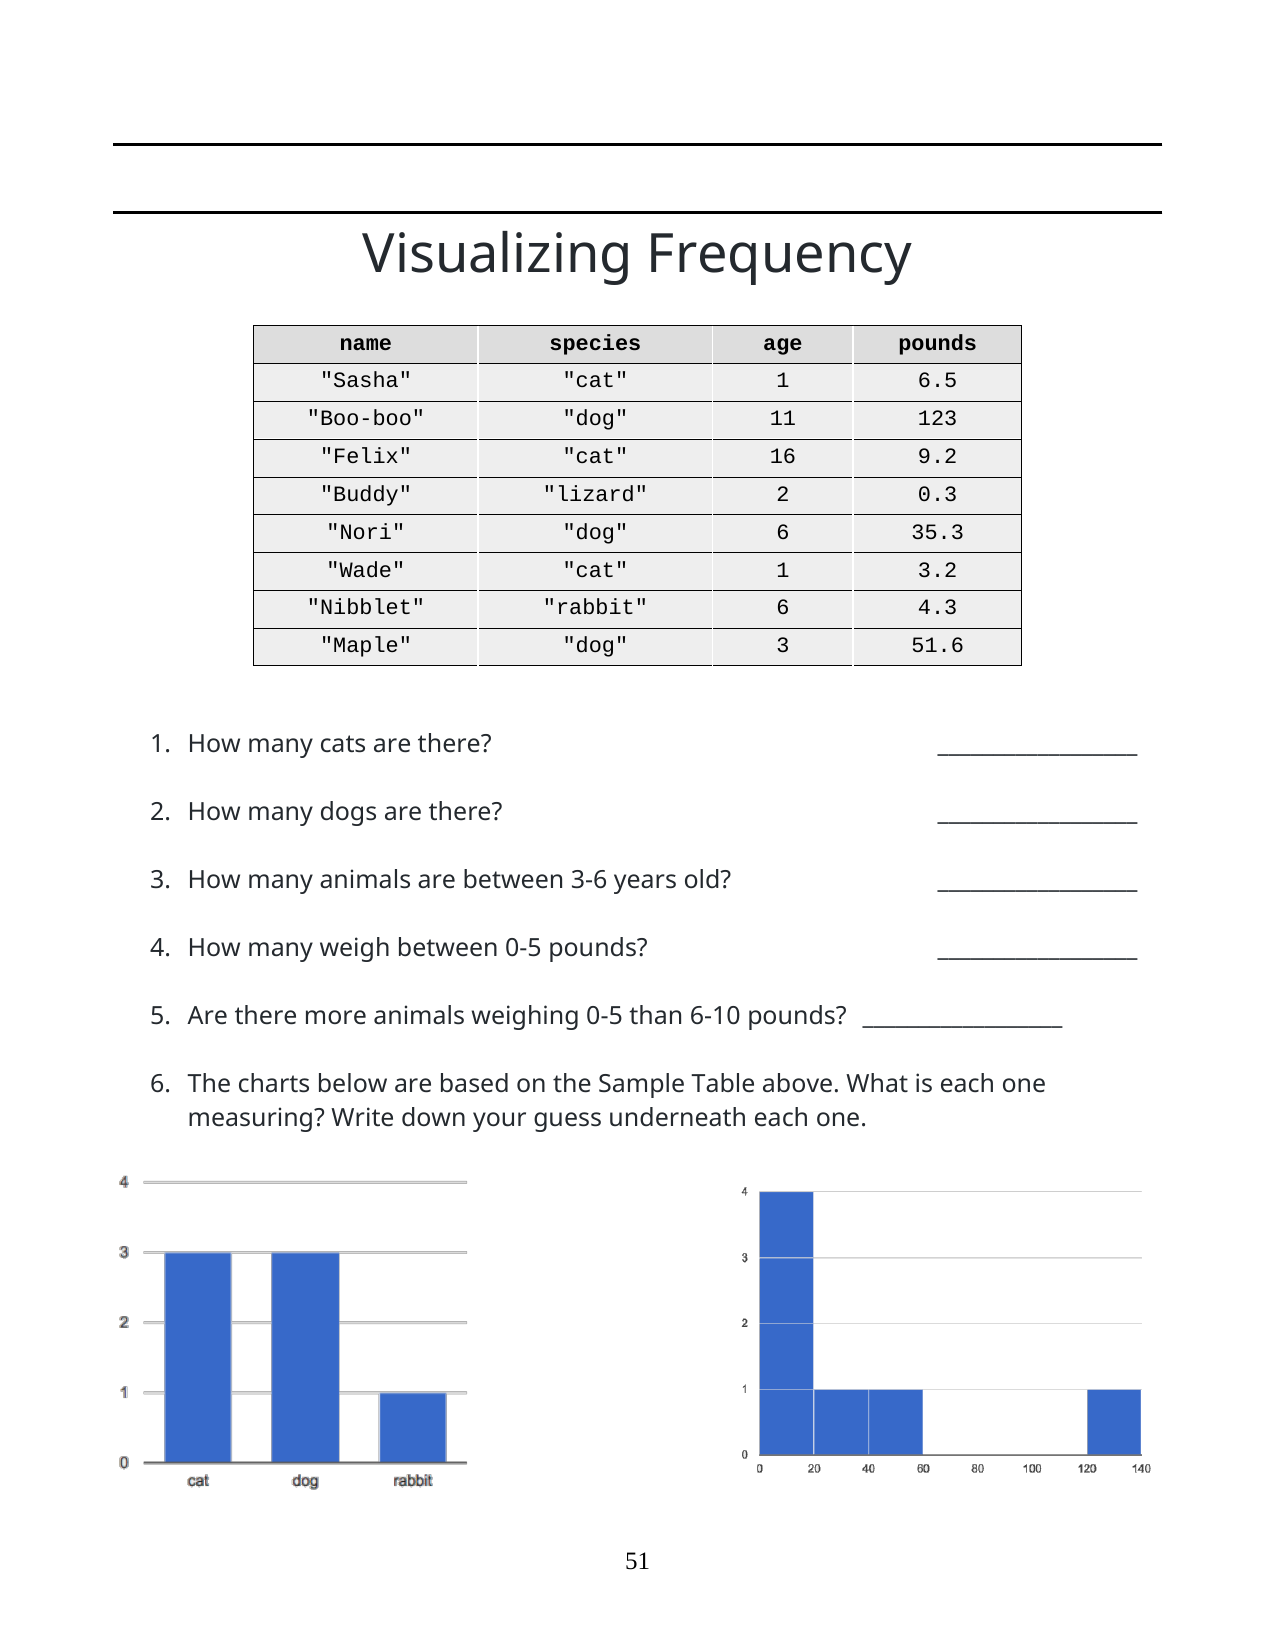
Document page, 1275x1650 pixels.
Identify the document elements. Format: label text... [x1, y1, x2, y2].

table_cell 6 [713, 515, 852, 552]
table_cell 51.6 [854, 629, 1021, 665]
table_cell 3 [713, 629, 852, 665]
table_header pounds [854, 326, 1021, 363]
picture [112, 1171, 476, 1495]
table_cell "cat" [479, 553, 712, 590]
table_cell 6.5 [854, 364, 1021, 401]
table_cell 9.2 [854, 440, 1021, 476]
table_cell "Boo-boo" [254, 402, 477, 438]
table_cell "dog" [479, 402, 712, 438]
table_cell "Buddy" [254, 478, 477, 514]
table_cell 2 [713, 478, 852, 514]
table_cell "lizard" [479, 478, 712, 514]
table_cell 4.3 [854, 591, 1021, 628]
table_header name [254, 326, 477, 363]
table_cell "Felix" [254, 440, 477, 476]
list How many dogs are there? __________________ [150, 793, 1162, 828]
table_header age [713, 326, 852, 363]
list The charts below are based on the Sample Table above. What is each one measuring? Write down your guess underneath each one. [150, 1066, 1162, 1134]
table_cell "Maple" [254, 629, 477, 665]
table_cell 11 [713, 402, 852, 438]
list How many cats are there? __________________ [150, 725, 1162, 759]
table_cell 6 [713, 591, 852, 628]
table_cell "Nori" [254, 515, 477, 552]
table_cell "Sasha" [254, 364, 477, 401]
table_cell "cat" [479, 364, 712, 401]
table_cell 3.2 [854, 553, 1021, 590]
table_cell 123 [854, 402, 1021, 438]
table_cell "rabbit" [479, 591, 712, 628]
subtitle Visualizing Frequency [112, 214, 1162, 288]
list How many weigh between 0-5 pounds? __________________ [150, 930, 1162, 964]
table_cell "dog" [479, 515, 712, 552]
picture [732, 1168, 1163, 1495]
table_cell 1 [713, 553, 852, 590]
table_cell "Nibblet" [254, 591, 477, 628]
list How many animals are between 3-6 years old? __________________ [150, 862, 1162, 896]
table_cell 0.3 [854, 478, 1021, 514]
table_cell 1 [713, 364, 852, 401]
table_cell 16 [713, 440, 852, 476]
list Are there more animals weighing 0-5 than 6-10 pounds? __________________ [150, 998, 1162, 1032]
table_cell "cat" [479, 440, 712, 476]
table_cell "dog" [479, 629, 712, 665]
table_cell 35.3 [854, 515, 1021, 552]
table_header species [479, 326, 712, 363]
table_cell "Wade" [254, 553, 477, 590]
